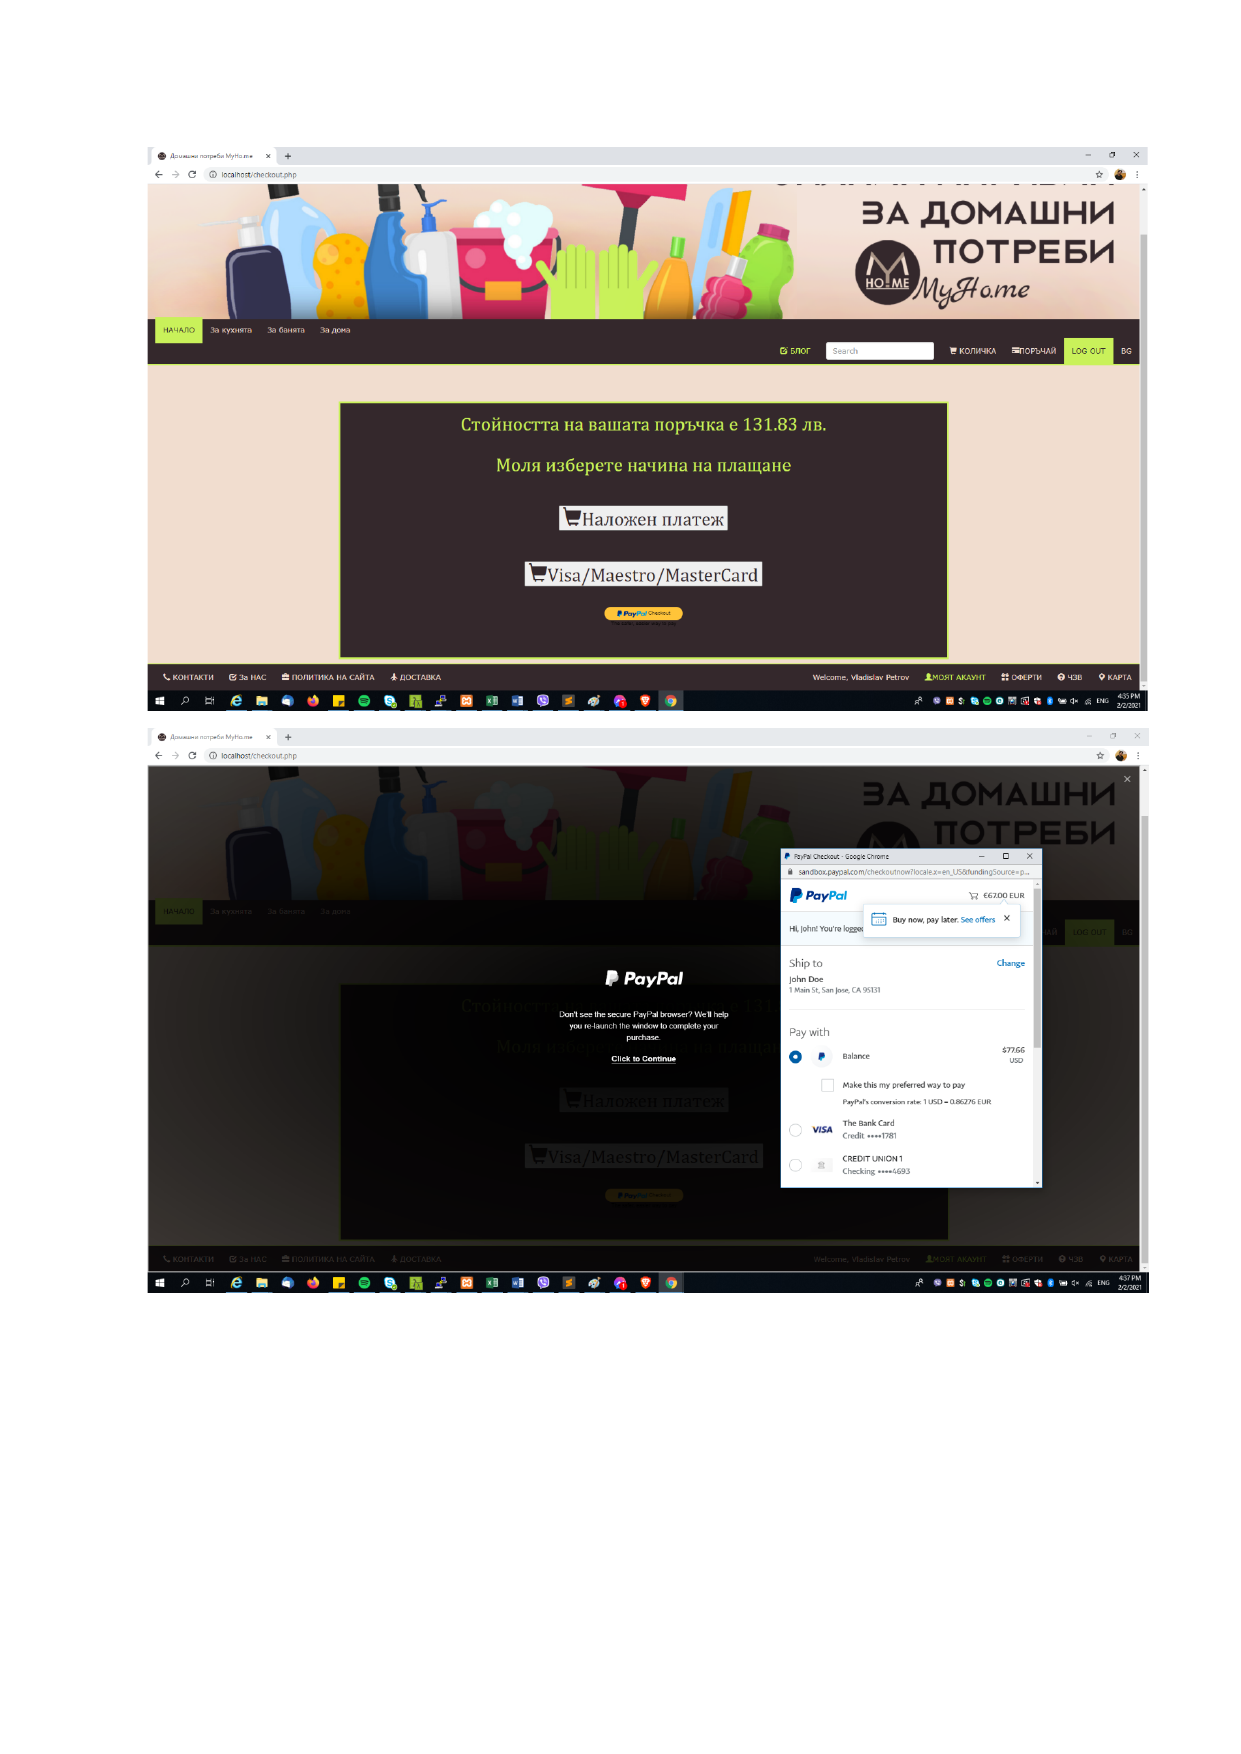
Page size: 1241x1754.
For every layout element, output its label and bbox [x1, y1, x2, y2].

picture [147, 728, 1149, 1293]
picture [147, 147, 1148, 711]
